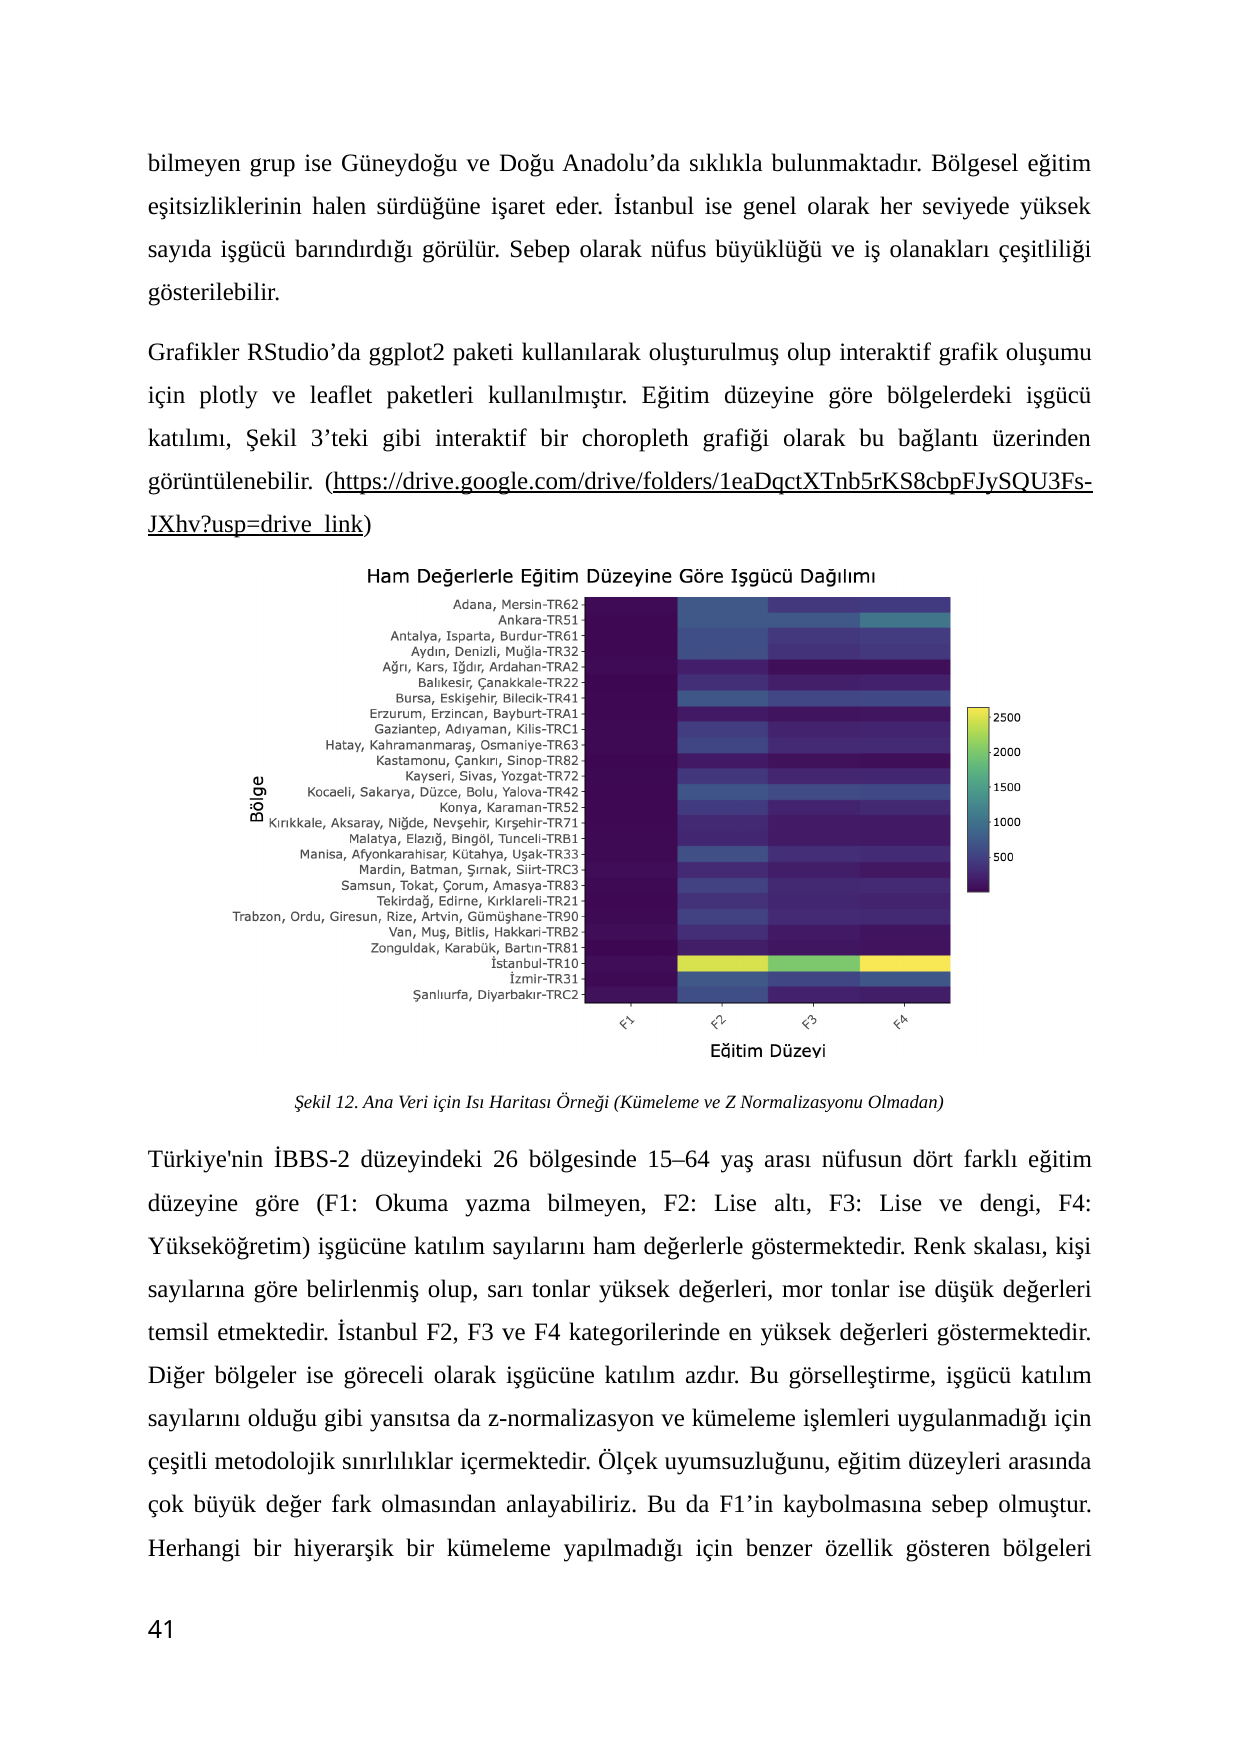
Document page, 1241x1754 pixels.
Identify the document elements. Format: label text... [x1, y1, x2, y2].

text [148, 148, 1093, 306]
picture [198, 569, 1042, 1058]
text Grafikler RStudio’da ggplot2 paketi kullanılarak oluşturulmuş olup interaktif grafik oluşumu için plotly ve leaflet paketleri kullanılmıştır. Eğitim düzeyine göre bölgelerdeki işgücü katılımı, Şekil 3’teki gibi interaktif bir choropleth grafiği olarak bu bağlantı üzerinden görüntülenebilir. (https://drive.google.com/drive/folders/1eaDqctXTnb5rKS8cbpFJySQU3Fs-JXhv?usp=drive_link) [148, 337, 1093, 538]
text Şekil 12. Ana Veri için Isı Haritası Örneği (Kümeleme ve Z Normalizasyonu Olmadan) [148, 1091, 1093, 1113]
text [148, 1144, 1093, 1561]
